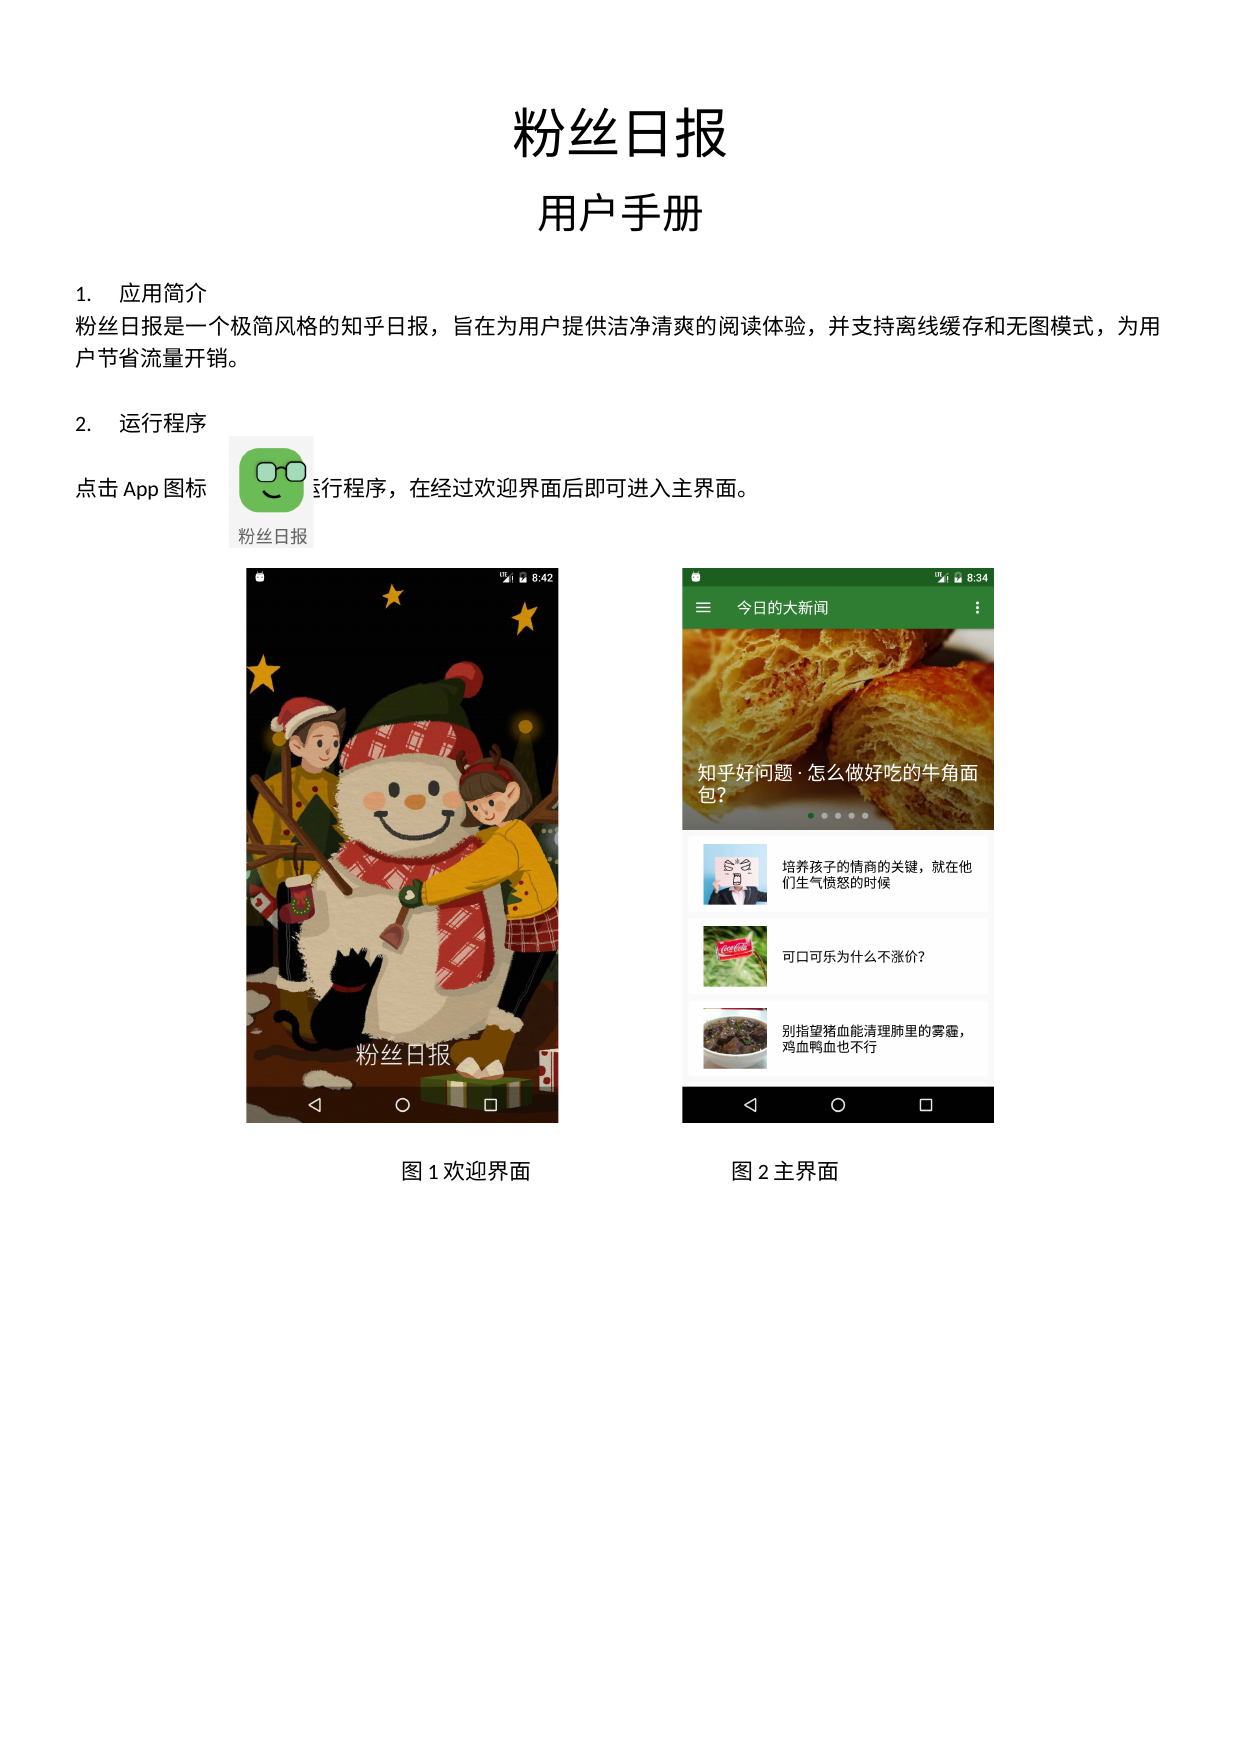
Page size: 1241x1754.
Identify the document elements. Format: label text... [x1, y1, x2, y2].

list 粉丝日报是一个极简风格的知乎日报，旨在为用户提供洁净清爽的阅读体验，并支持离线缓存和无图模式，为用户节省流量开销。 [75, 308, 1165, 373]
list 点击App图标 即可运行程序，在经过欢迎界面后即可进入主界面。 [314, 471, 1165, 503]
picture [246, 568, 559, 1123]
list 应用简介 [75, 276, 1165, 308]
text 用户手册 [75, 178, 1165, 243]
picture [228, 436, 314, 548]
picture [682, 568, 994, 1123]
list 点击App图标 即可运行程序，在经过欢迎界面后即可进入主界面。 [75, 471, 228, 503]
list 运行程序 [75, 406, 1165, 438]
list 图1 欢迎界面 图2 主界面 [75, 1153, 1165, 1186]
text 粉丝日报 [75, 81, 1165, 178]
